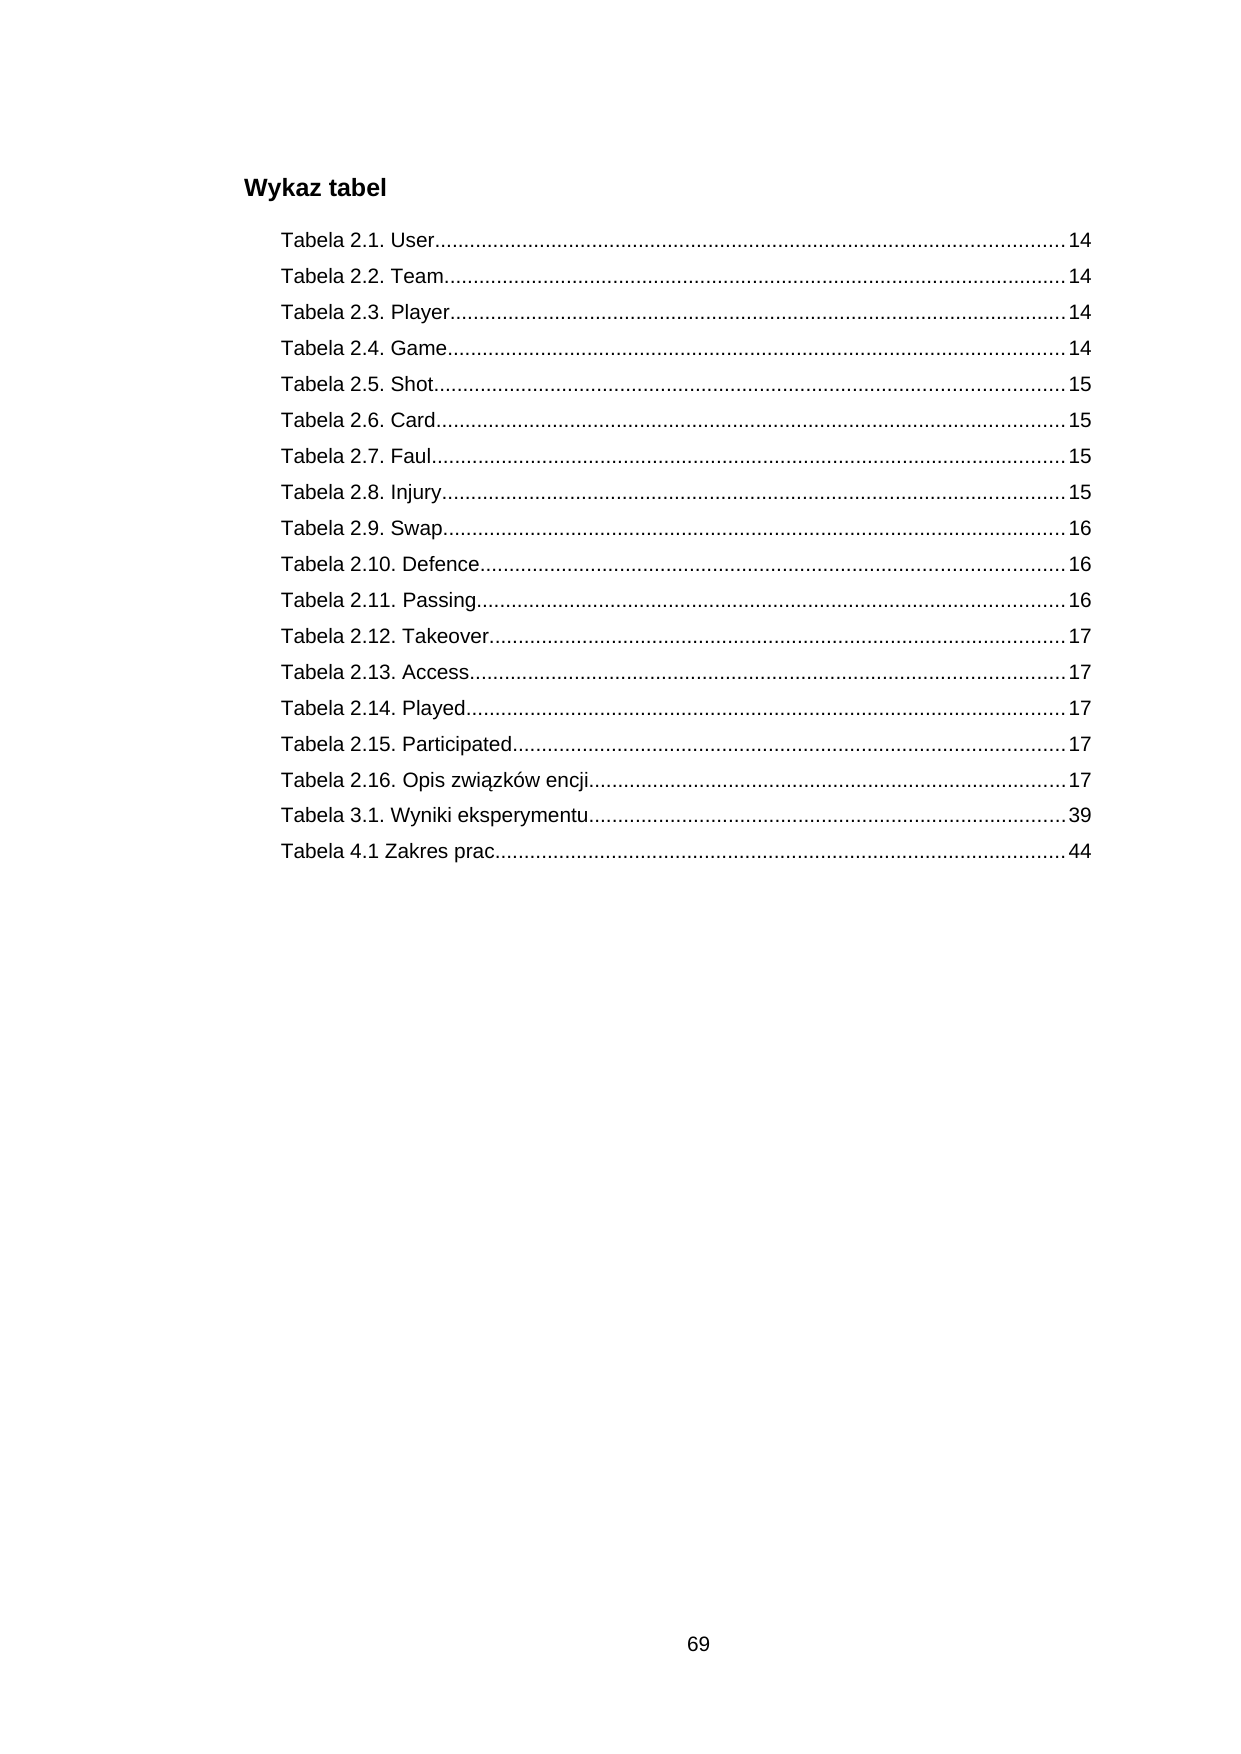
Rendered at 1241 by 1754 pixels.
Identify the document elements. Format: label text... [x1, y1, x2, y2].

text Tabela 2.10. Defence 16 [207, 552, 1092, 576]
text Tabela 2.5. Shot 15 [207, 372, 1092, 396]
text Tabela 2.1. User 14 [207, 228, 1092, 252]
text Tabela 2.9. Swap 16 [207, 516, 1092, 540]
text Tabela 2.13. Access 17 [207, 659, 1092, 683]
text Tabela 2.7. Faul 15 [207, 444, 1092, 468]
text Tabela 2.2. Team 14 [207, 264, 1092, 288]
text Tabela 2.3. Player 14 [207, 300, 1092, 324]
text Tabela 4.1 Zakres prac 44 [207, 839, 1092, 863]
subtitle Wykaz tabel [244, 173, 1092, 201]
text Tabela 2.11. Passing 16 [207, 588, 1092, 612]
text Tabela 2.12. Takeover 17 [207, 624, 1092, 648]
text Tabela 3.1. Wyniki eksperymentu 39 [207, 803, 1092, 827]
text Tabela 2.14. Played 17 [207, 696, 1092, 719]
text Tabela 2.8. Injury 15 [207, 480, 1092, 504]
text Tabela 2.6. Card 15 [207, 408, 1092, 432]
text Tabela 2.15. Participated 17 [207, 731, 1092, 755]
text Tabela 2.16. Opis związków encji 17 [207, 767, 1092, 791]
text Tabela 2.4. Game 14 [207, 336, 1092, 360]
